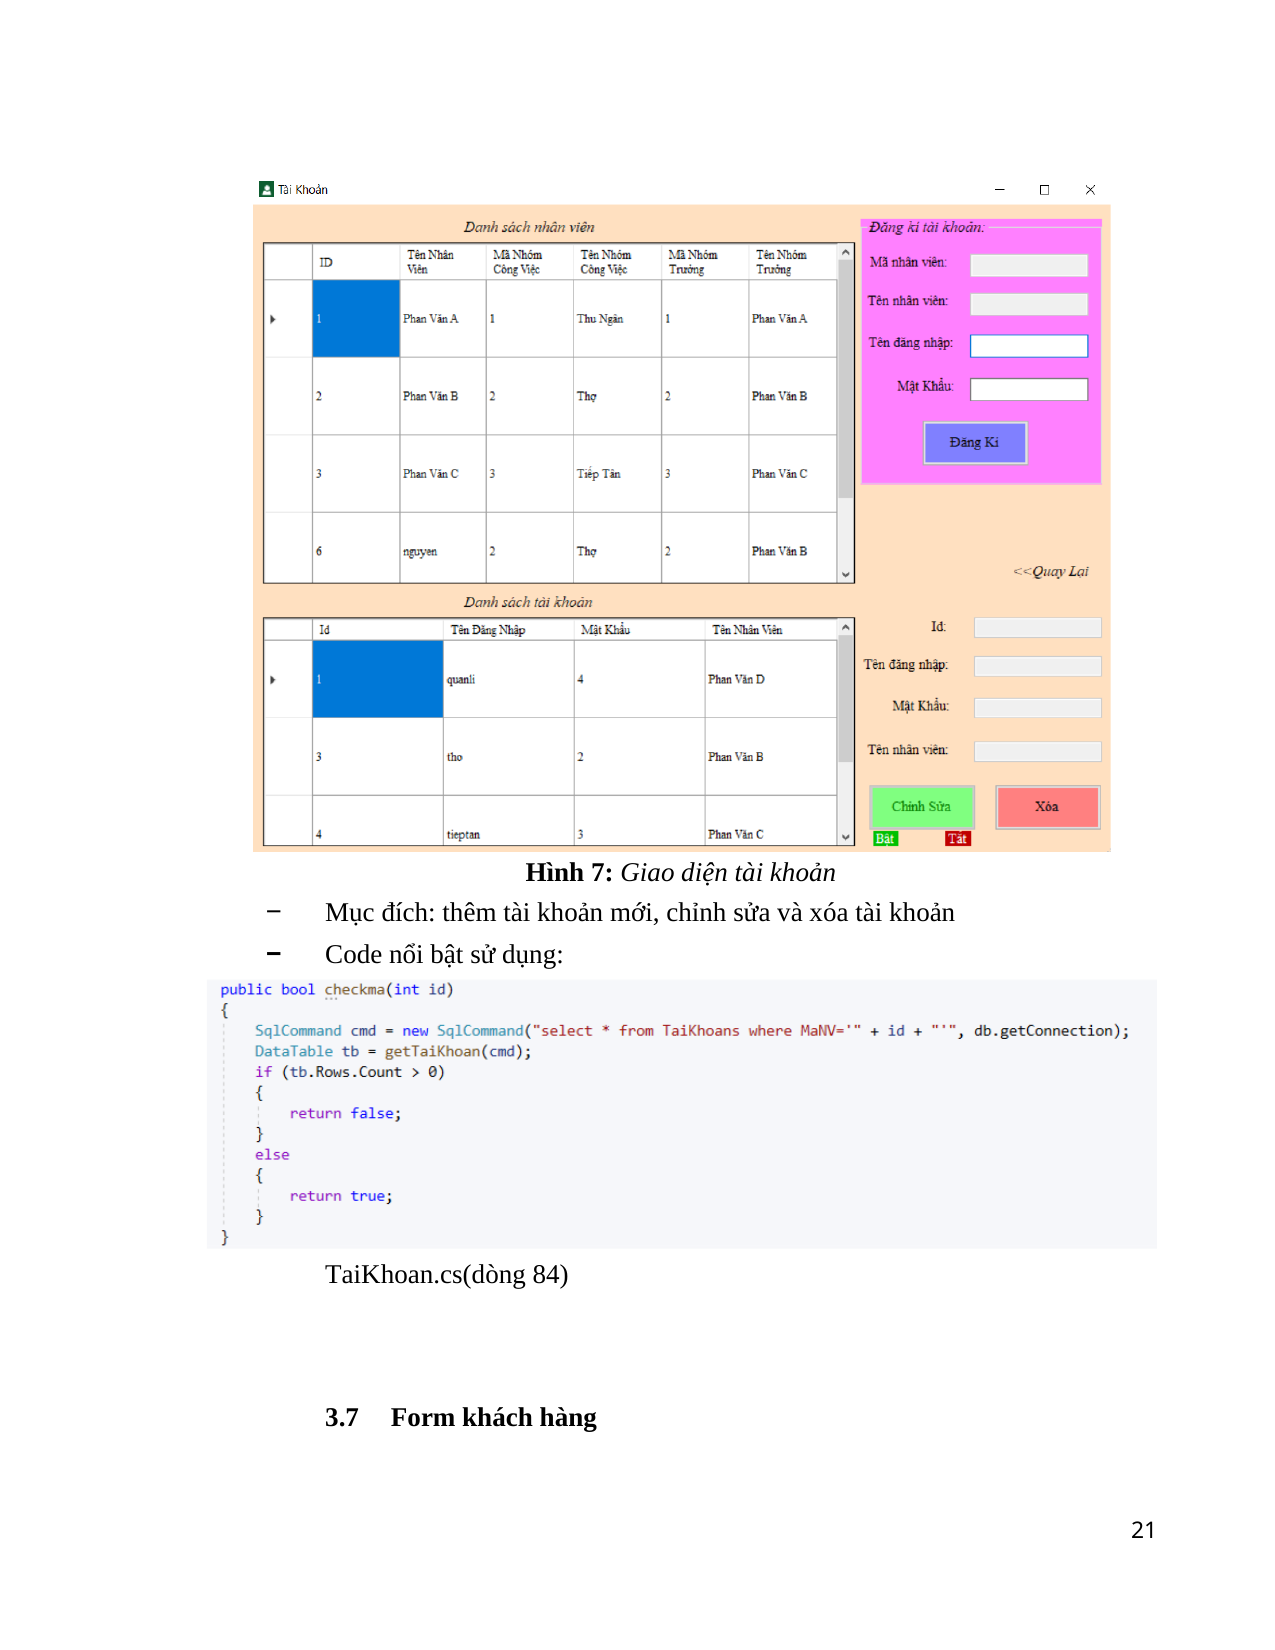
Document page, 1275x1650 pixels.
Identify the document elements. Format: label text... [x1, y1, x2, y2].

picture [253, 177, 1111, 852]
list Form khách hàng [325, 1401, 1157, 1432]
picture [206, 977, 1157, 1253]
list Code nổi bật sử dụng: [266, 935, 1157, 972]
list Mục đích: thêm tài khoản mới, chỉnh sửa và xóa tài khoản [266, 892, 1157, 929]
list TaiKhoan.cs(dòng 84) [325, 1258, 1157, 1289]
list Hình 7: Giao diện tài khoản [207, 857, 1157, 888]
